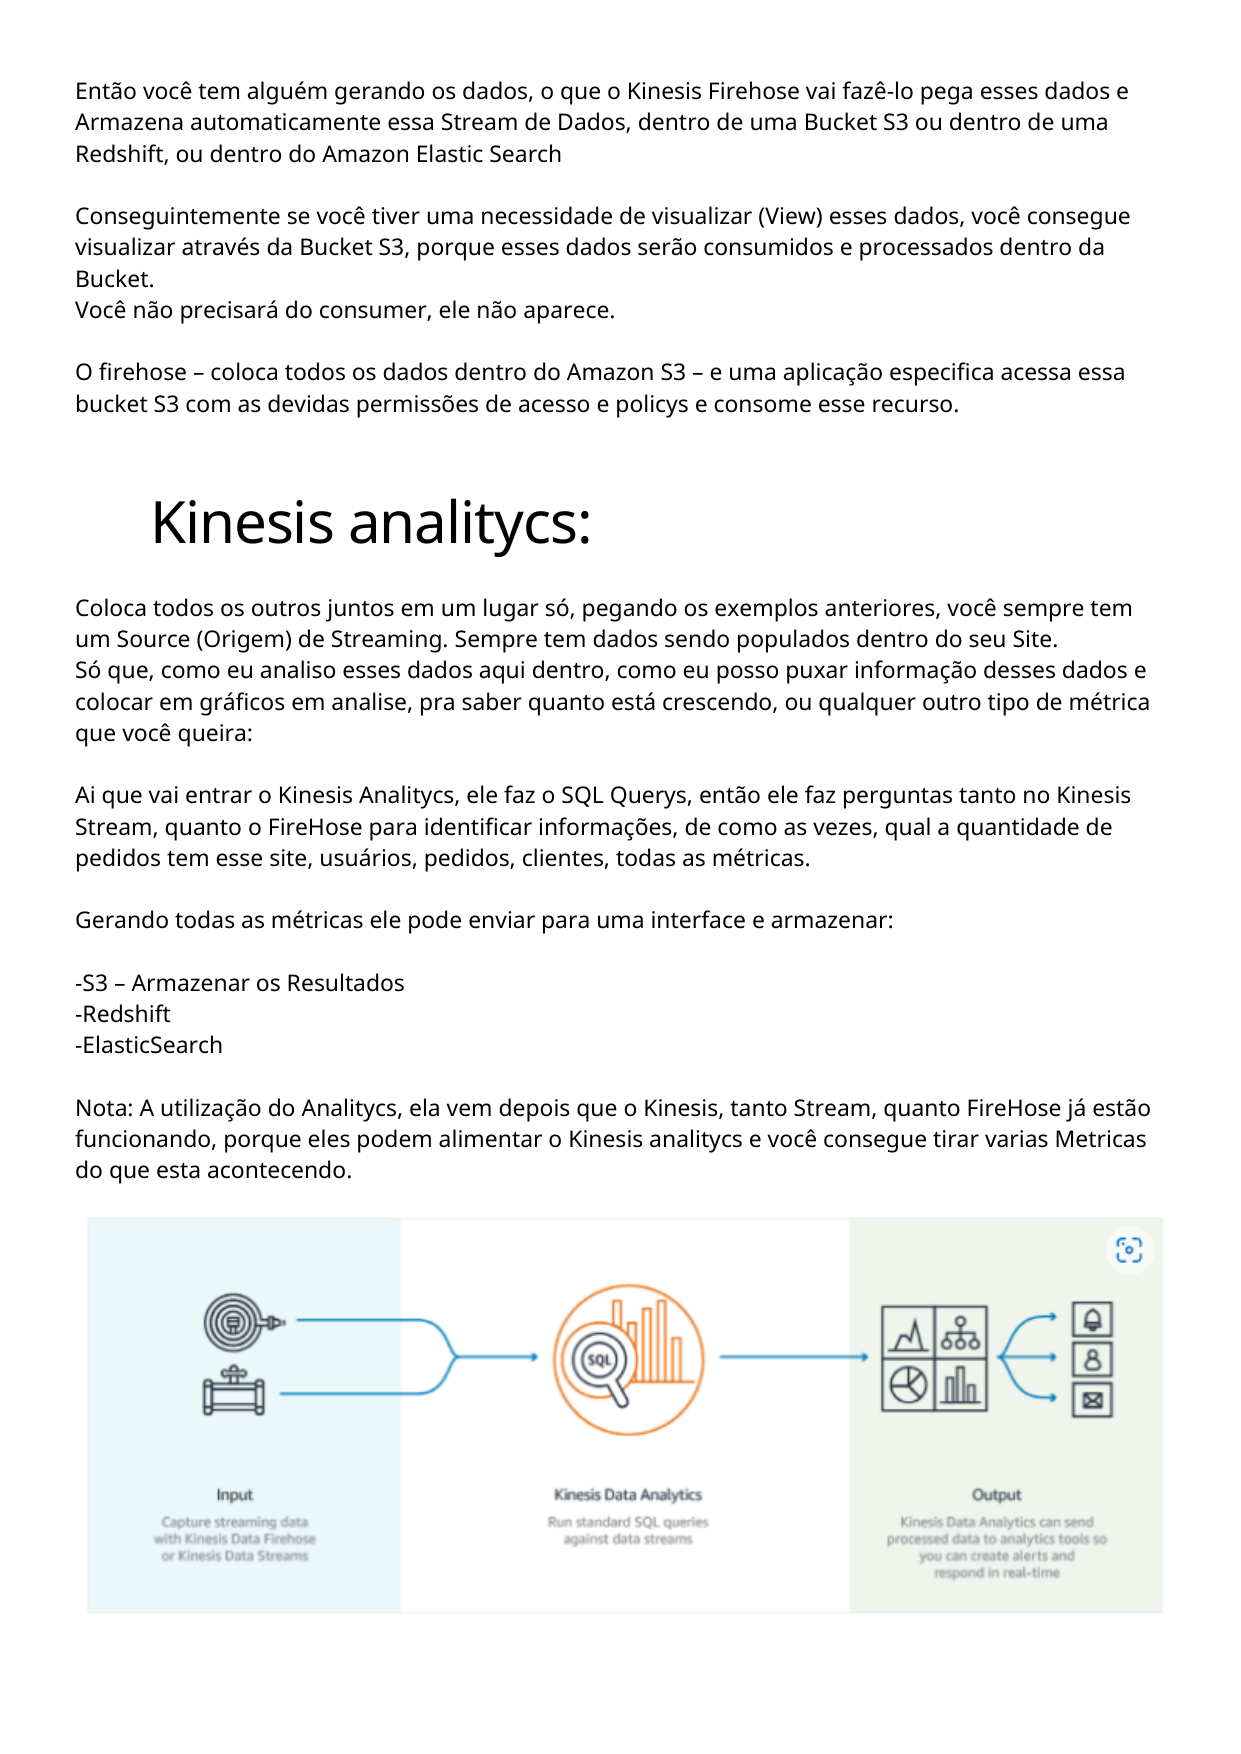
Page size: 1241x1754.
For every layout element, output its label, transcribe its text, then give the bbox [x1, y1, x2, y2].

text Ai que vai entrar o Kinesis Analitycs, ele faz o SQL Querys, então ele faz perguntas tanto no Kinesis Stream, quanto o FireHose para identificar informações, de como as vezes, qual a quantidade de pedidos tem esse site, usuários, pedidos, clientes, todas as métricas. [75, 779, 1165, 873]
text Só que, como eu analiso esses dados aqui dentro, como eu posso puxar informação desses dados e colocar em gráficos em analise, pra saber quanto está crescendo, ou qualquer outro tipo de métrica que você queira: [75, 654, 1165, 748]
text Conseguintemente se você tiver uma necessidade de visualizar (View) esses dados, você consegue visualizar através da Bucket S3, porque esses dados serão consumidos e processados dentro da Bucket. [75, 200, 1165, 294]
text -ElasticSearch [75, 1029, 1165, 1061]
text Nota: A utilização do Analitycs, ela vem depois que o Kinesis, tanto Stream, quanto FireHose já estão funcionando, porque eles podem alimentar o Kinesis analitycs e você consegue tirar varias Metricas do que esta acontecendo. [75, 1092, 1165, 1186]
text -Redshift [75, 998, 1165, 1029]
text O firehose – coloca todos os dados dentro do Amazon S3 – e uma aplicação especifica acessa essa bucket S3 com as devidas permissões de acesso e policys e consome esse recurso. [75, 356, 1165, 419]
title Kinesis analitycs: [150, 481, 1090, 561]
text Gerando todas as métricas ele pode enviar para uma interface e armazenar: [75, 904, 1165, 936]
text -S3 – Armazenar os Resultados [75, 967, 1165, 998]
text Coloca todos os outros juntos em um lugar só, pegando os exemplos anteriores, você sempre tem um Source (Origem) de Streaming. Sempre tem dados sendo populados dentro do seu Site. [75, 592, 1165, 654]
text Então você tem alguém gerando os dados, o que o Kinesis Firehose vai fazê-lo pega esses dados e Armazena automaticamente essa Stream de Dados, dentro de uma Bucket S3 ou dentro de uma Redshift, ou dentro do Amazon Elastic Search [75, 75, 1165, 169]
text Você não precisará do consumer, ele não aparece. [75, 294, 1165, 325]
picture [75, 1217, 1166, 1620]
